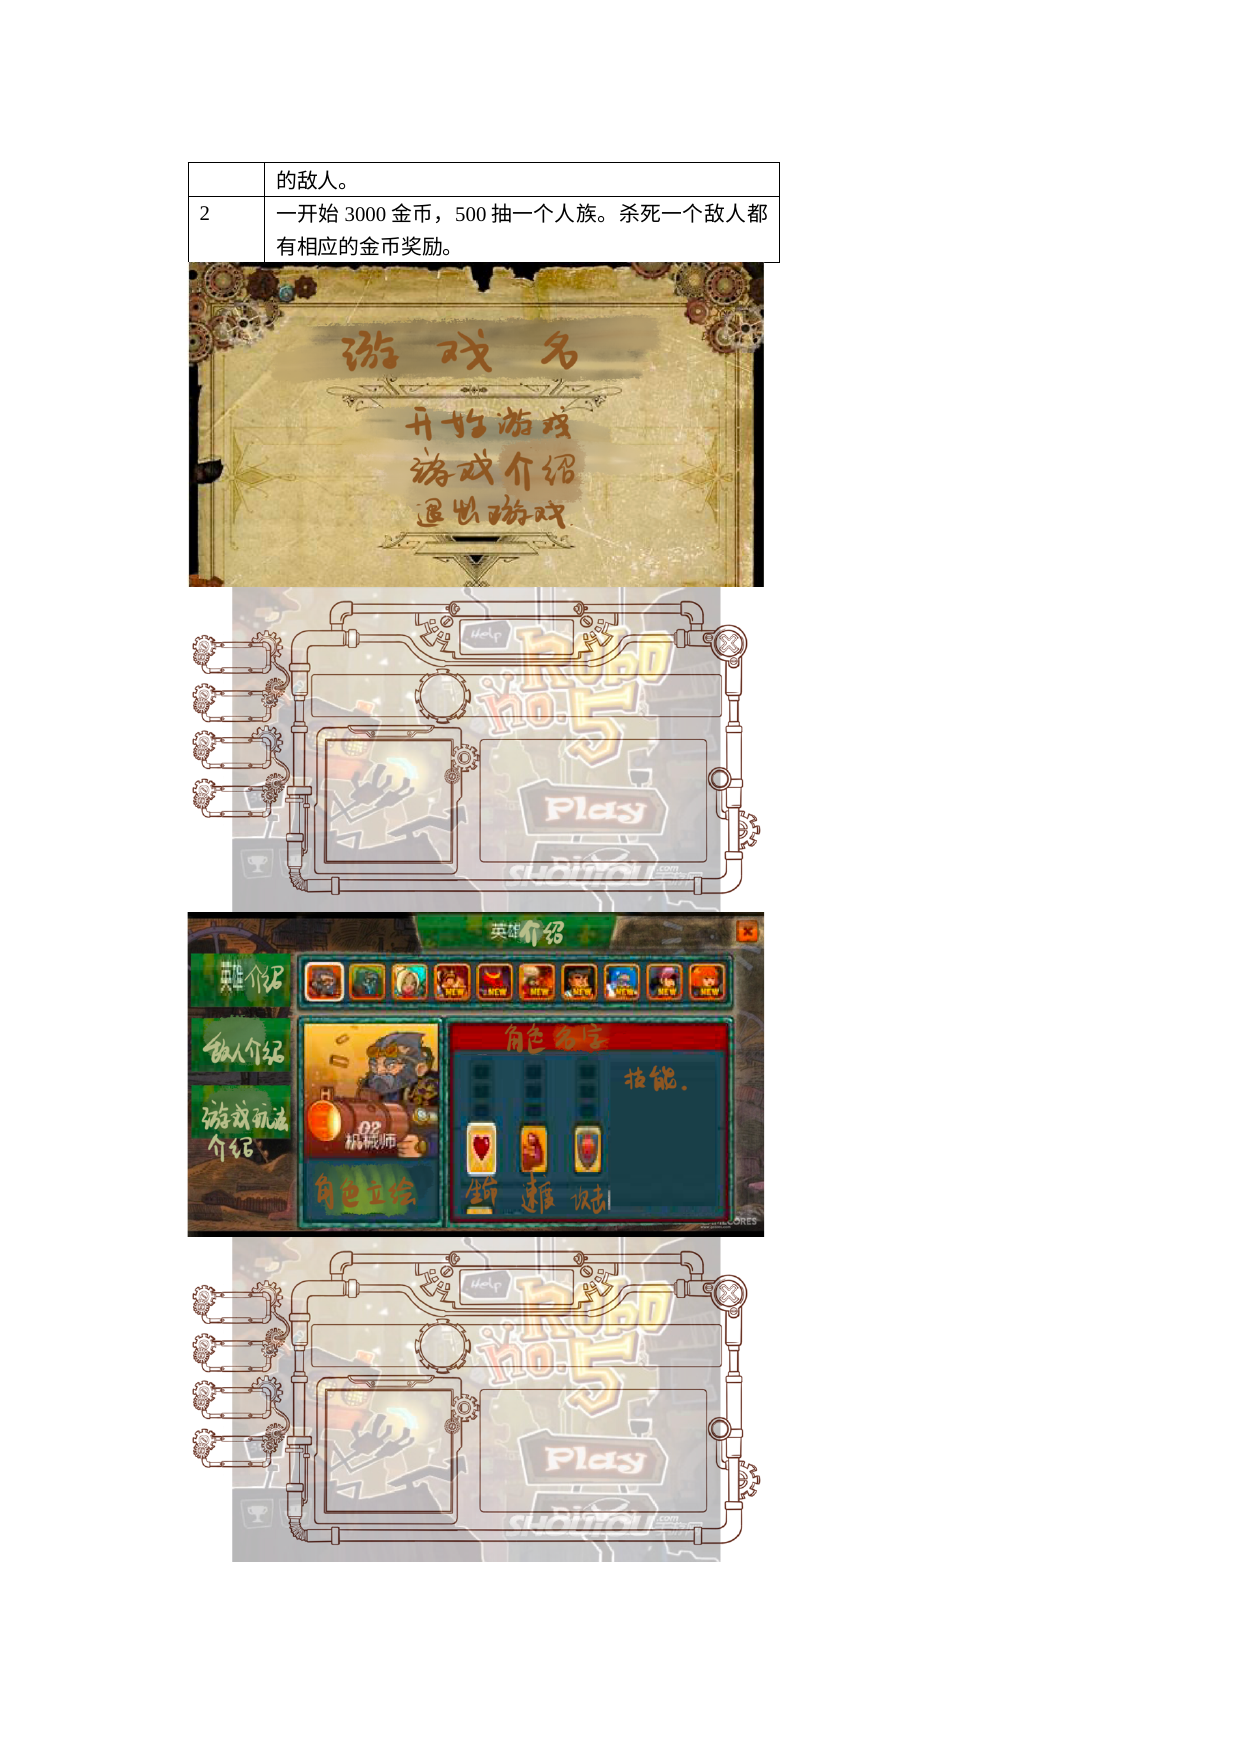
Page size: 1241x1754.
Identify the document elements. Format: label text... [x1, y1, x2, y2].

table_header 1 [189, 163, 264, 196]
table_cell 2 [189, 197, 264, 262]
table_cell 一开始3000金币，500抽一个人族。杀死一个敌人都有相应的金币奖励。 [265, 197, 779, 262]
picture [187, 262, 765, 1562]
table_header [265, 163, 779, 196]
